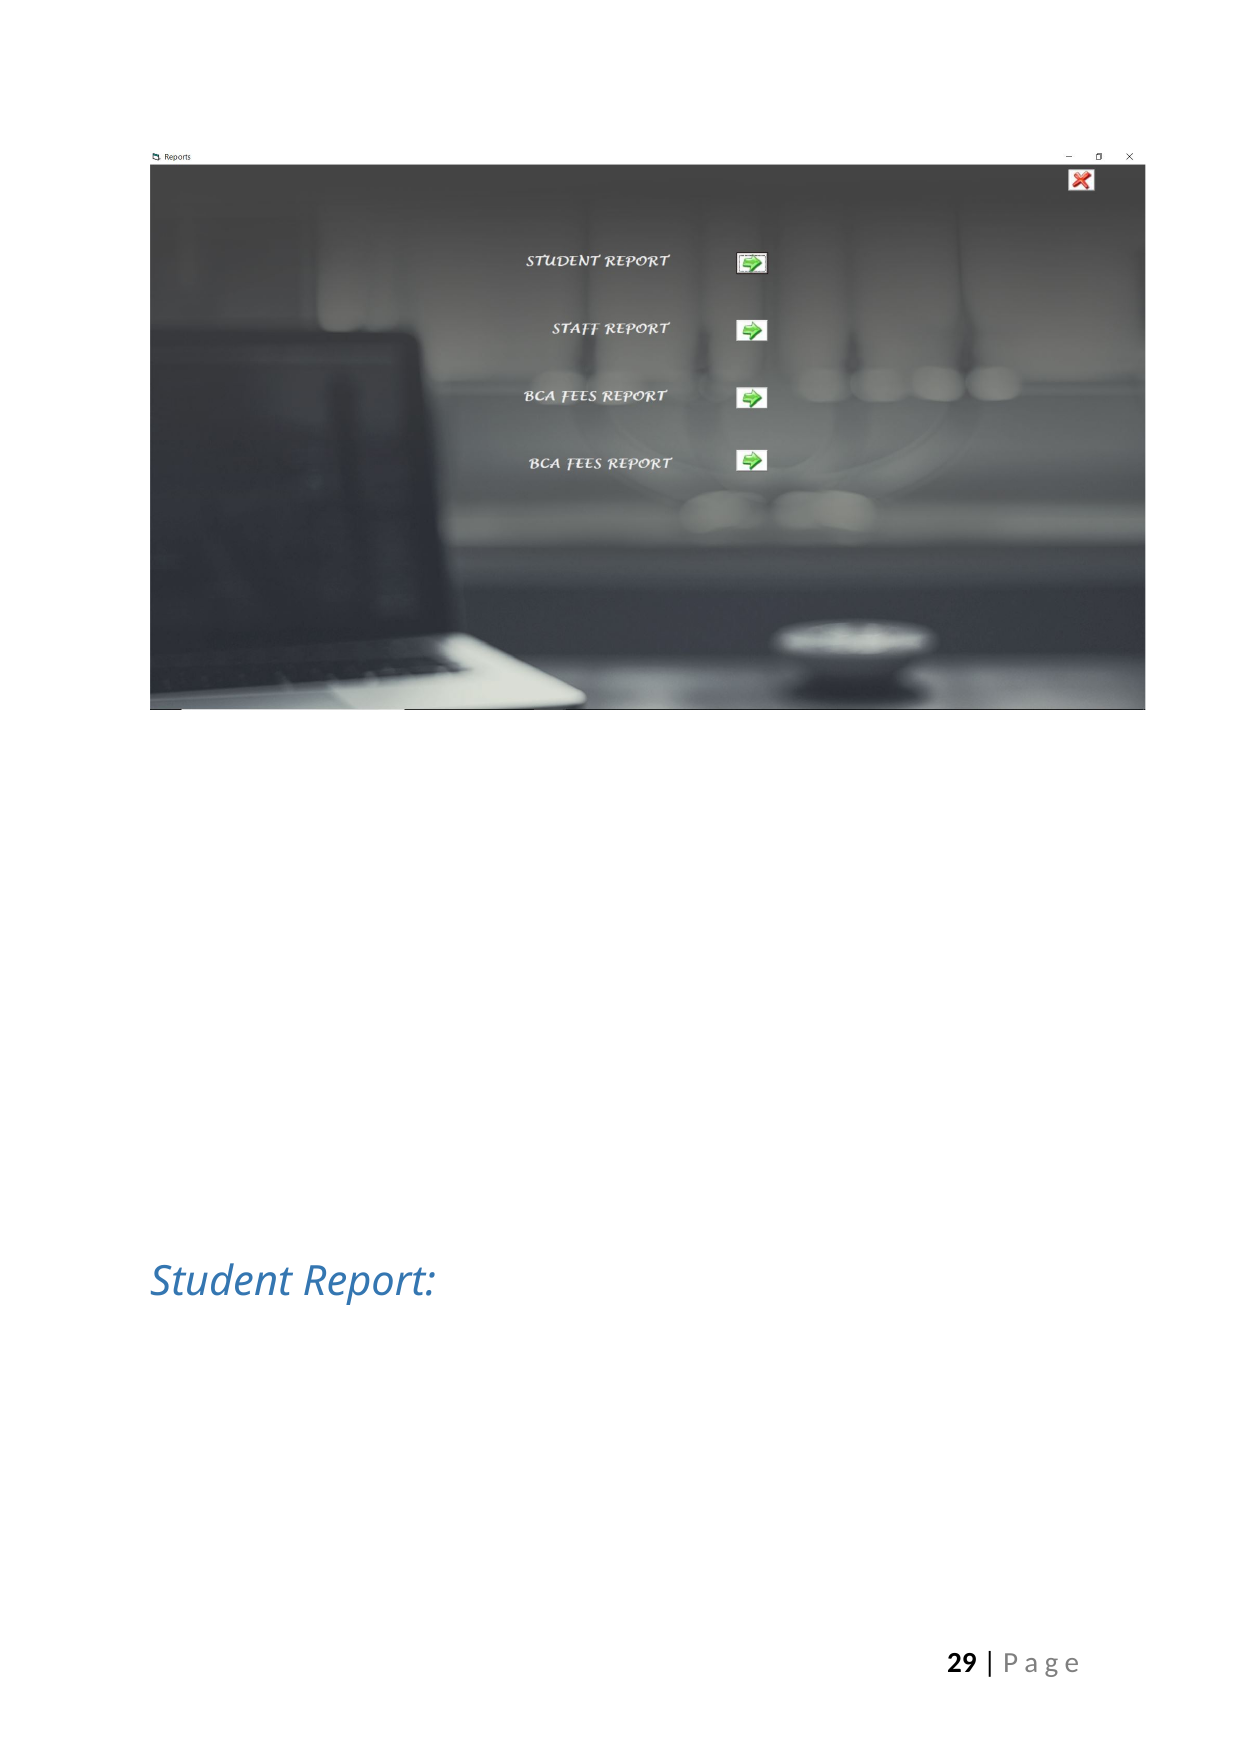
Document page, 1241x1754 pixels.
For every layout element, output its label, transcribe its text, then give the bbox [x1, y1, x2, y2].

picture [150, 150, 1146, 710]
text Student Report: [150, 1251, 1090, 1308]
